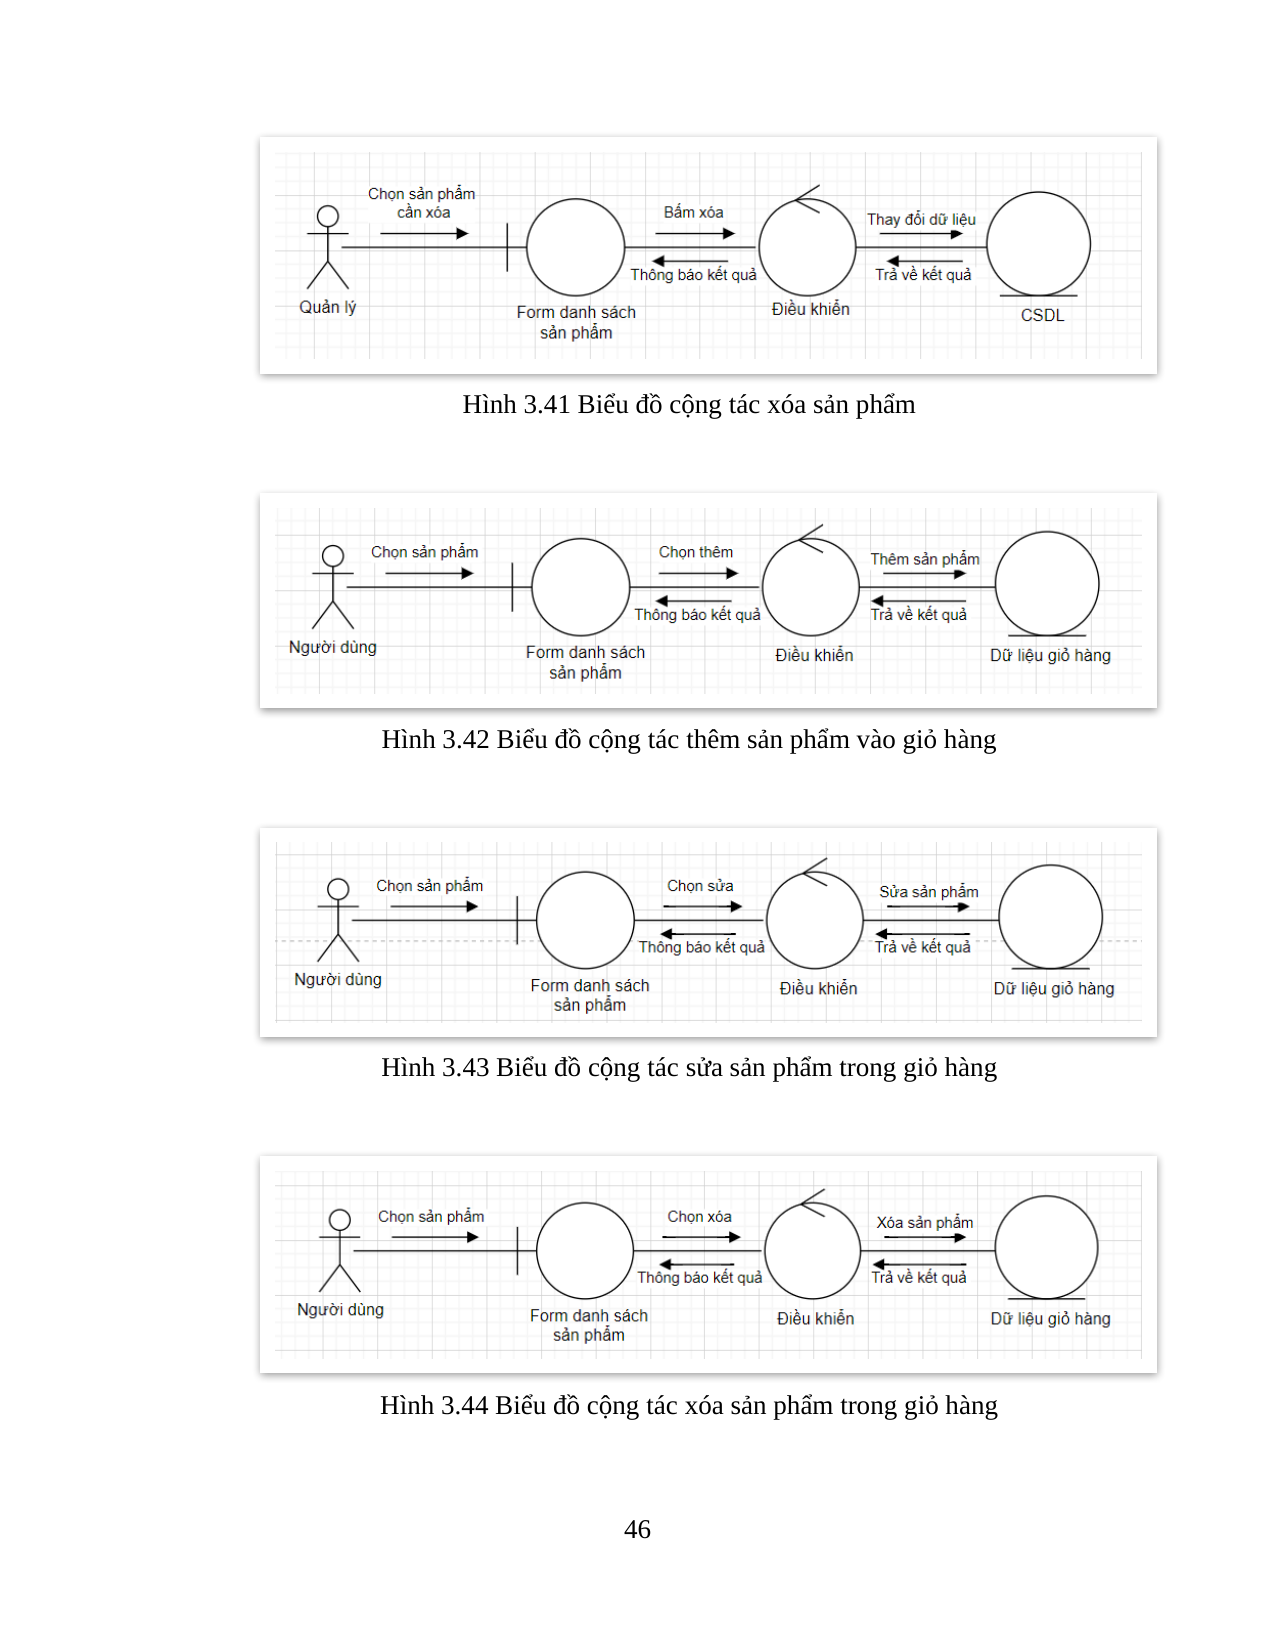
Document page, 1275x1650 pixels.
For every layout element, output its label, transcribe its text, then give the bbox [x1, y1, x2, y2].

list Hình 3.42 Biểu đồ cộng tác thêm sản phẩm vào giỏ hàng [253, 723, 1125, 754]
picture [275, 842, 1142, 1023]
list Hình 3.44 Biểu đồ cộng tác xóa sản phẩm trong giỏ hàng [253, 1389, 1125, 1420]
picture [275, 1171, 1142, 1359]
picture [275, 152, 1142, 359]
list Hình 3.43 Biểu đồ cộng tác sửa sản phẩm trong giỏ hàng [253, 1051, 1125, 1082]
picture [275, 508, 1142, 694]
list Hình 3.41 Biểu đồ cộng tác xóa sản phẩm [253, 389, 1125, 420]
